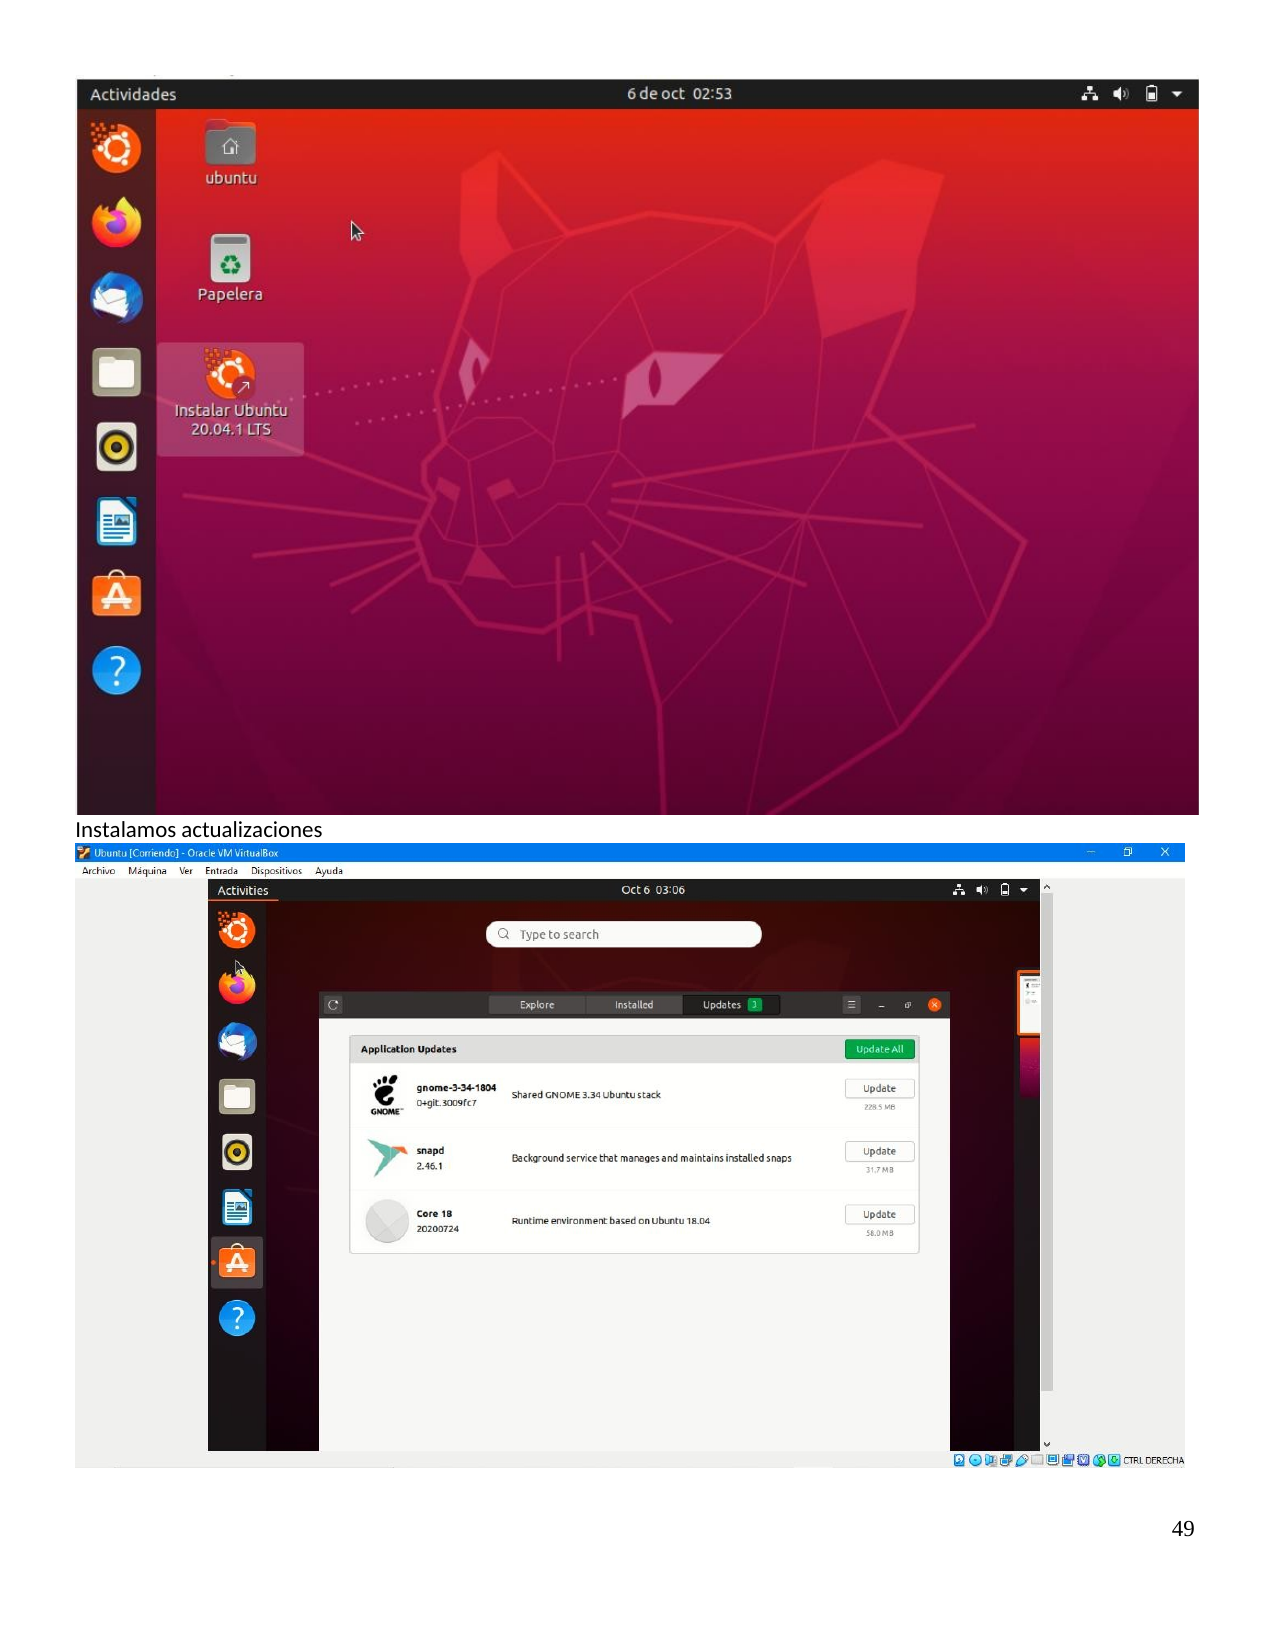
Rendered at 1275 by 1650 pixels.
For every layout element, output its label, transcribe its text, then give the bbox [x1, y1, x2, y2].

text Instalamos actualizaciones [75, 816, 1275, 844]
picture [75, 75, 1199, 815]
picture [75, 843, 1185, 1468]
